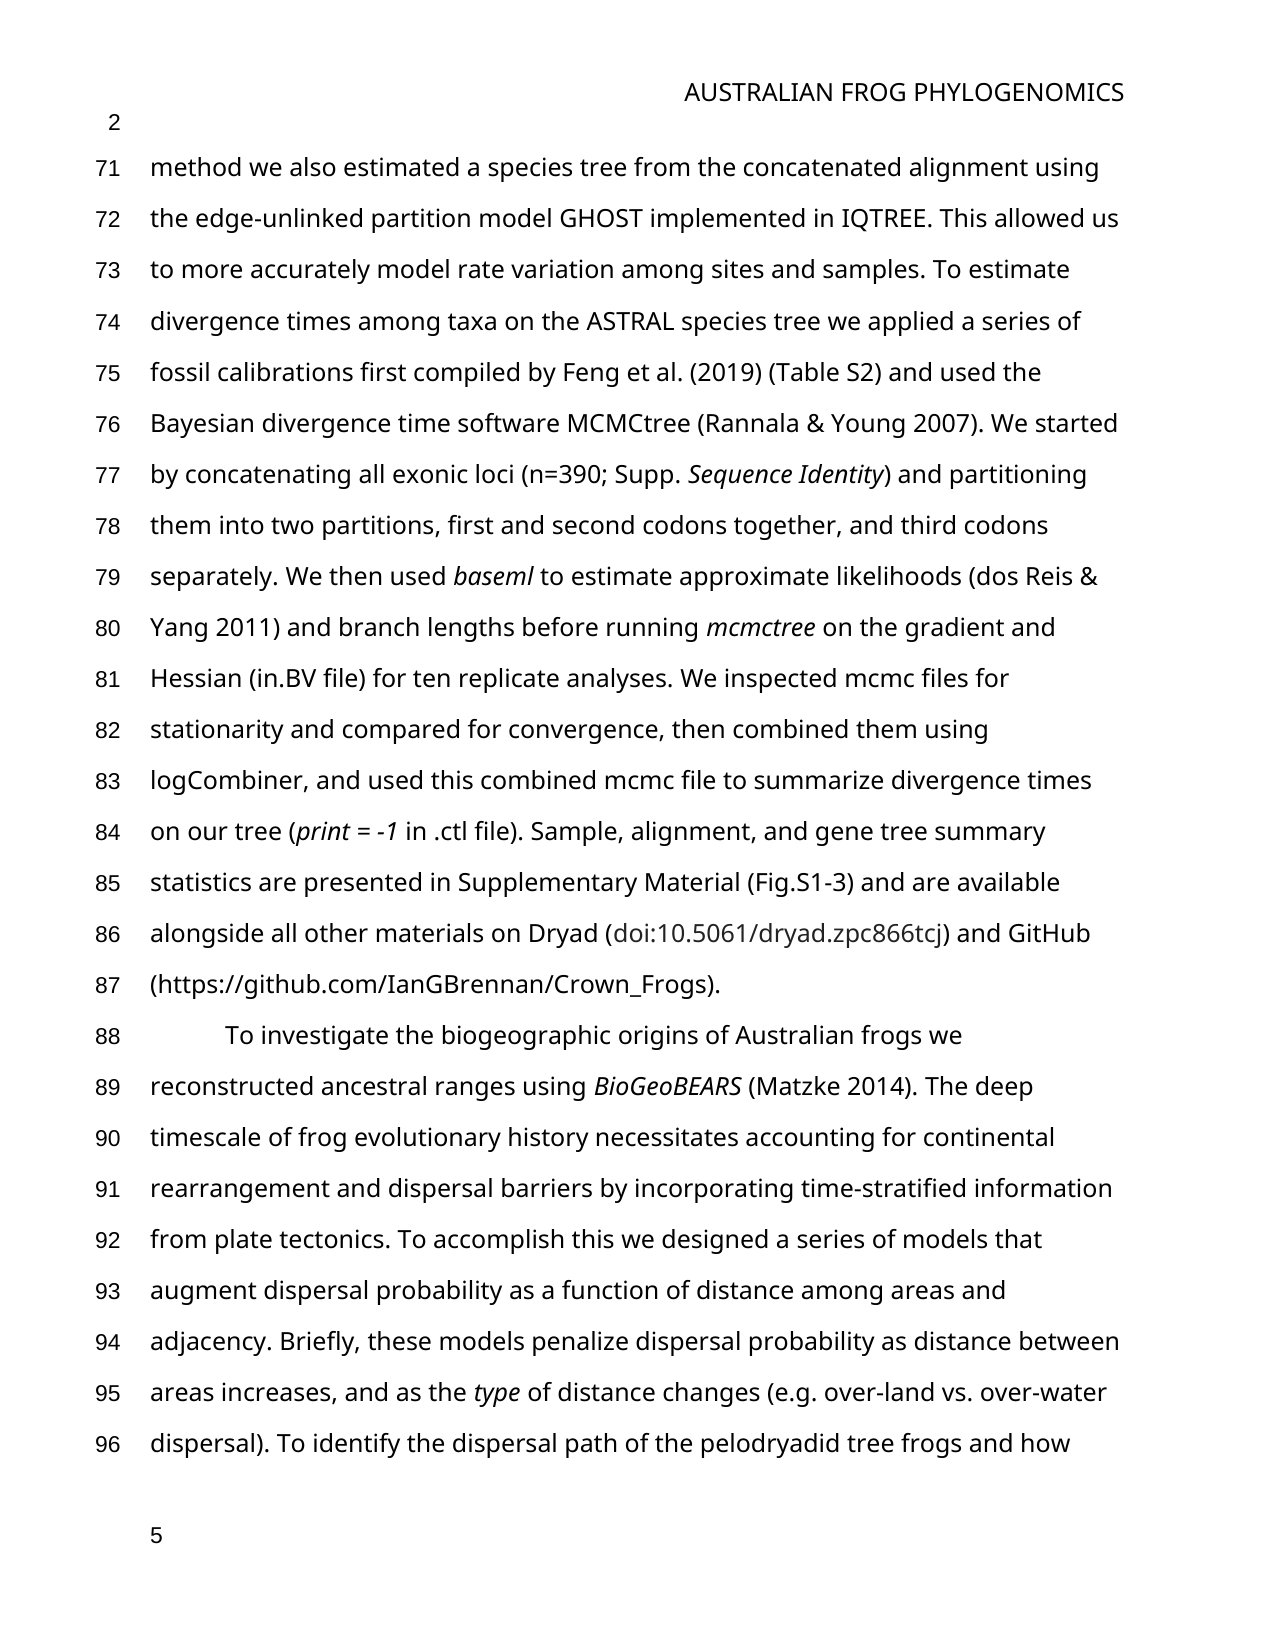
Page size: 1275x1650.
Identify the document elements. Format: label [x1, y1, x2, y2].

text [150, 150, 1125, 1001]
text [150, 1018, 1125, 1460]
